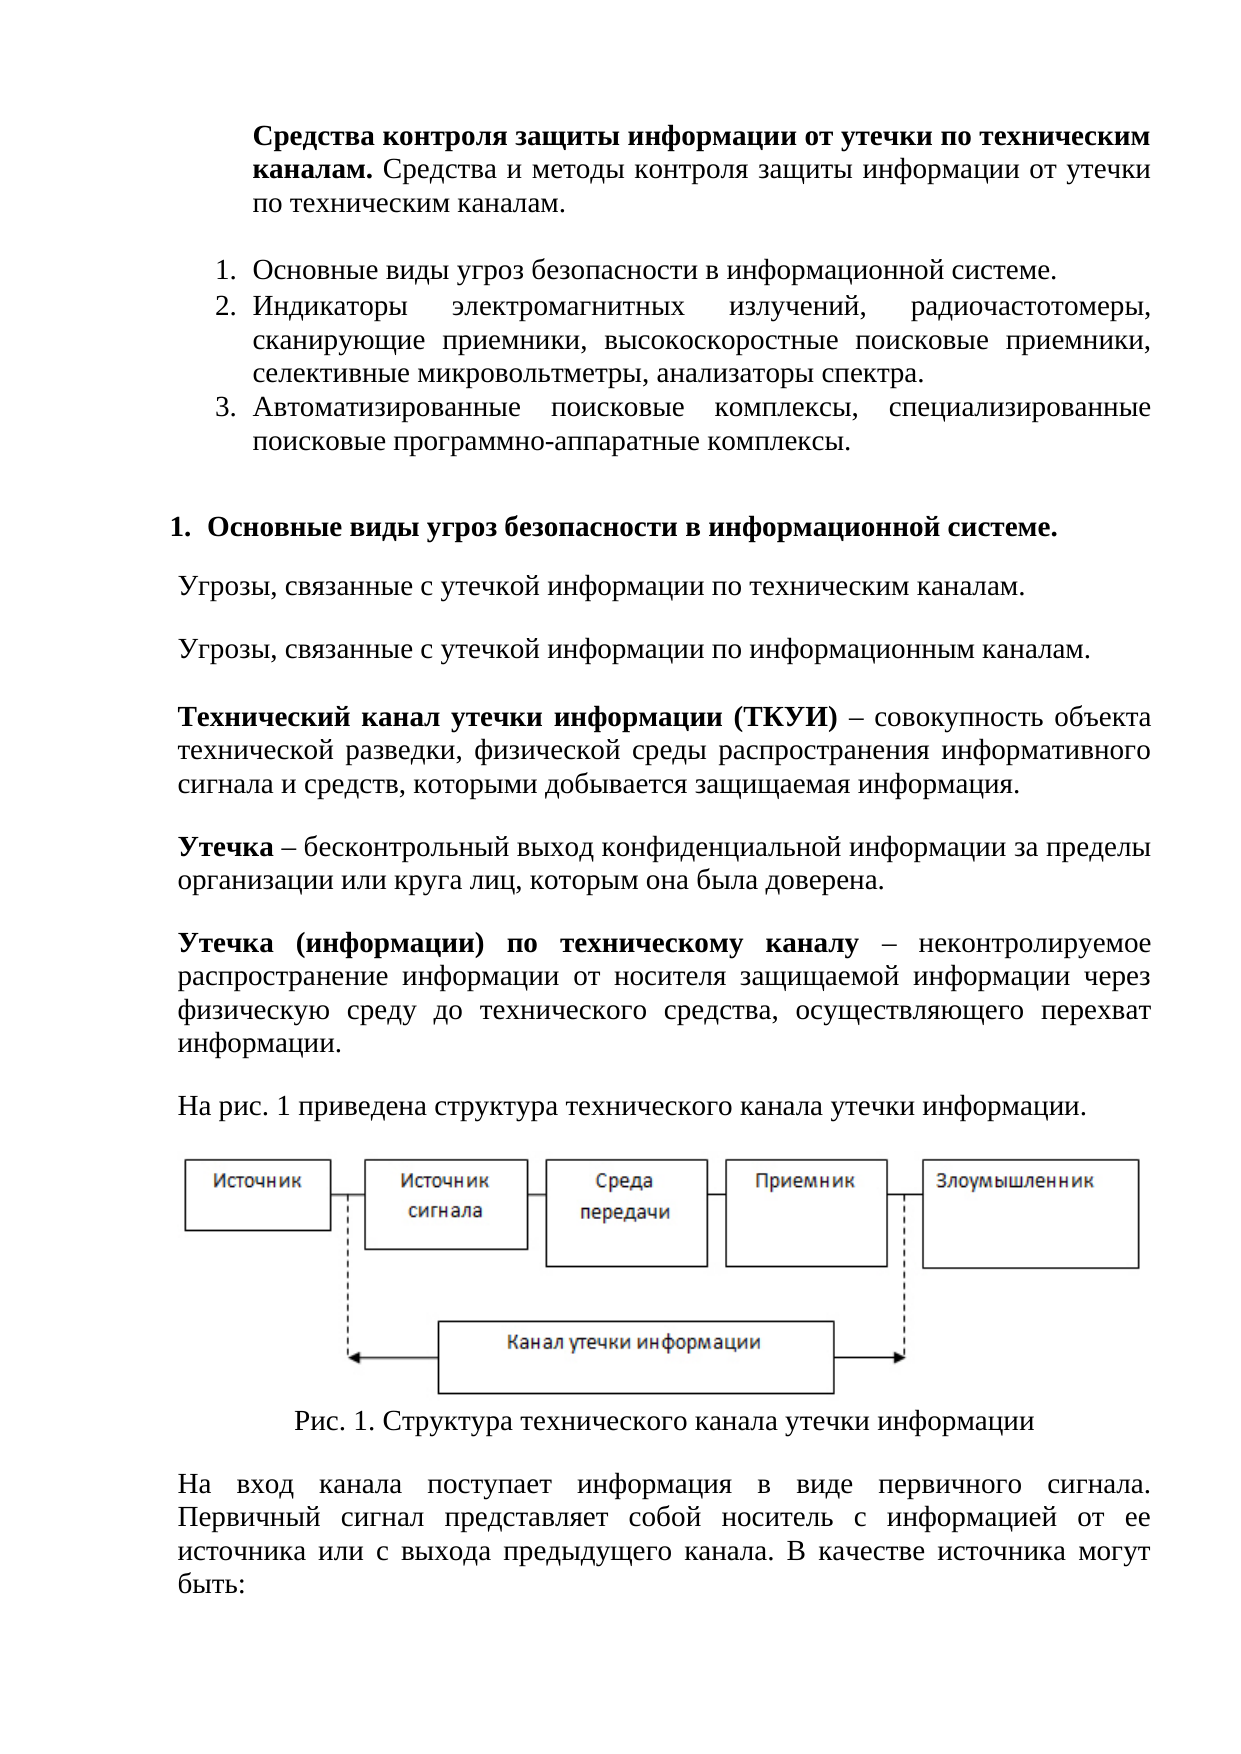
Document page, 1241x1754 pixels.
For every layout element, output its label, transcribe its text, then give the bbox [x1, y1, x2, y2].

list Основные виды угроз безопасности в информационной системе. [169, 509, 1152, 543]
text Угрозы, связанные с утечкой информации по техническим каналам. [177, 568, 1152, 601]
text На рис. 1 приведена структура технического канала утечки информации. [177, 1088, 1152, 1122]
list Автоматизированные поисковые комплексы, специализированные поисковые программно-аппаратные комплексы. [215, 389, 1152, 456]
text На вход канала поступает информация в виде первичного сигнала. Первичный сигнал представляет собой носитель с информацией от ее источника или с выхода предыдущего канала. В качестве источника могут быть: [177, 1466, 1152, 1600]
text Рис. 1. Структура технического канала утечки информации [177, 1403, 1152, 1437]
picture [177, 1151, 1146, 1404]
text Утечка – бесконтрольный выход конфиденциальной информации за пределы организации или круга лиц, которым она была доверена. [177, 829, 1152, 896]
list Индикаторы электромагнитных излучений, радиочастотомеры, сканирующие приемники, высокоскоростные поисковые приемники, селективные микровольтметры, анализаторы спектра. [215, 288, 1152, 389]
text Утечка (информации) по техническому каналу – неконтролируемое распространение информации от носителя защищаемой информации через физическую среду до технического средства, осуществляющего перехват информации. [177, 925, 1152, 1059]
text Средства контроля защиты информации от утечки по техническим каналам. Средства и методы контроля защиты информации от утечки по техническим каналам. [252, 118, 1152, 219]
text Угрозы, связанные с утечкой информации по информационным каналам. [177, 631, 1152, 665]
text Технический канал утечки информации (ТКУИ) – совокупность объекта технической разведки, физической среды распространения информативного сигнала и средств, которыми добывается защищаемая информация. [177, 699, 1152, 799]
list Основные виды угроз безопасности в информационной системе. [215, 252, 1152, 286]
